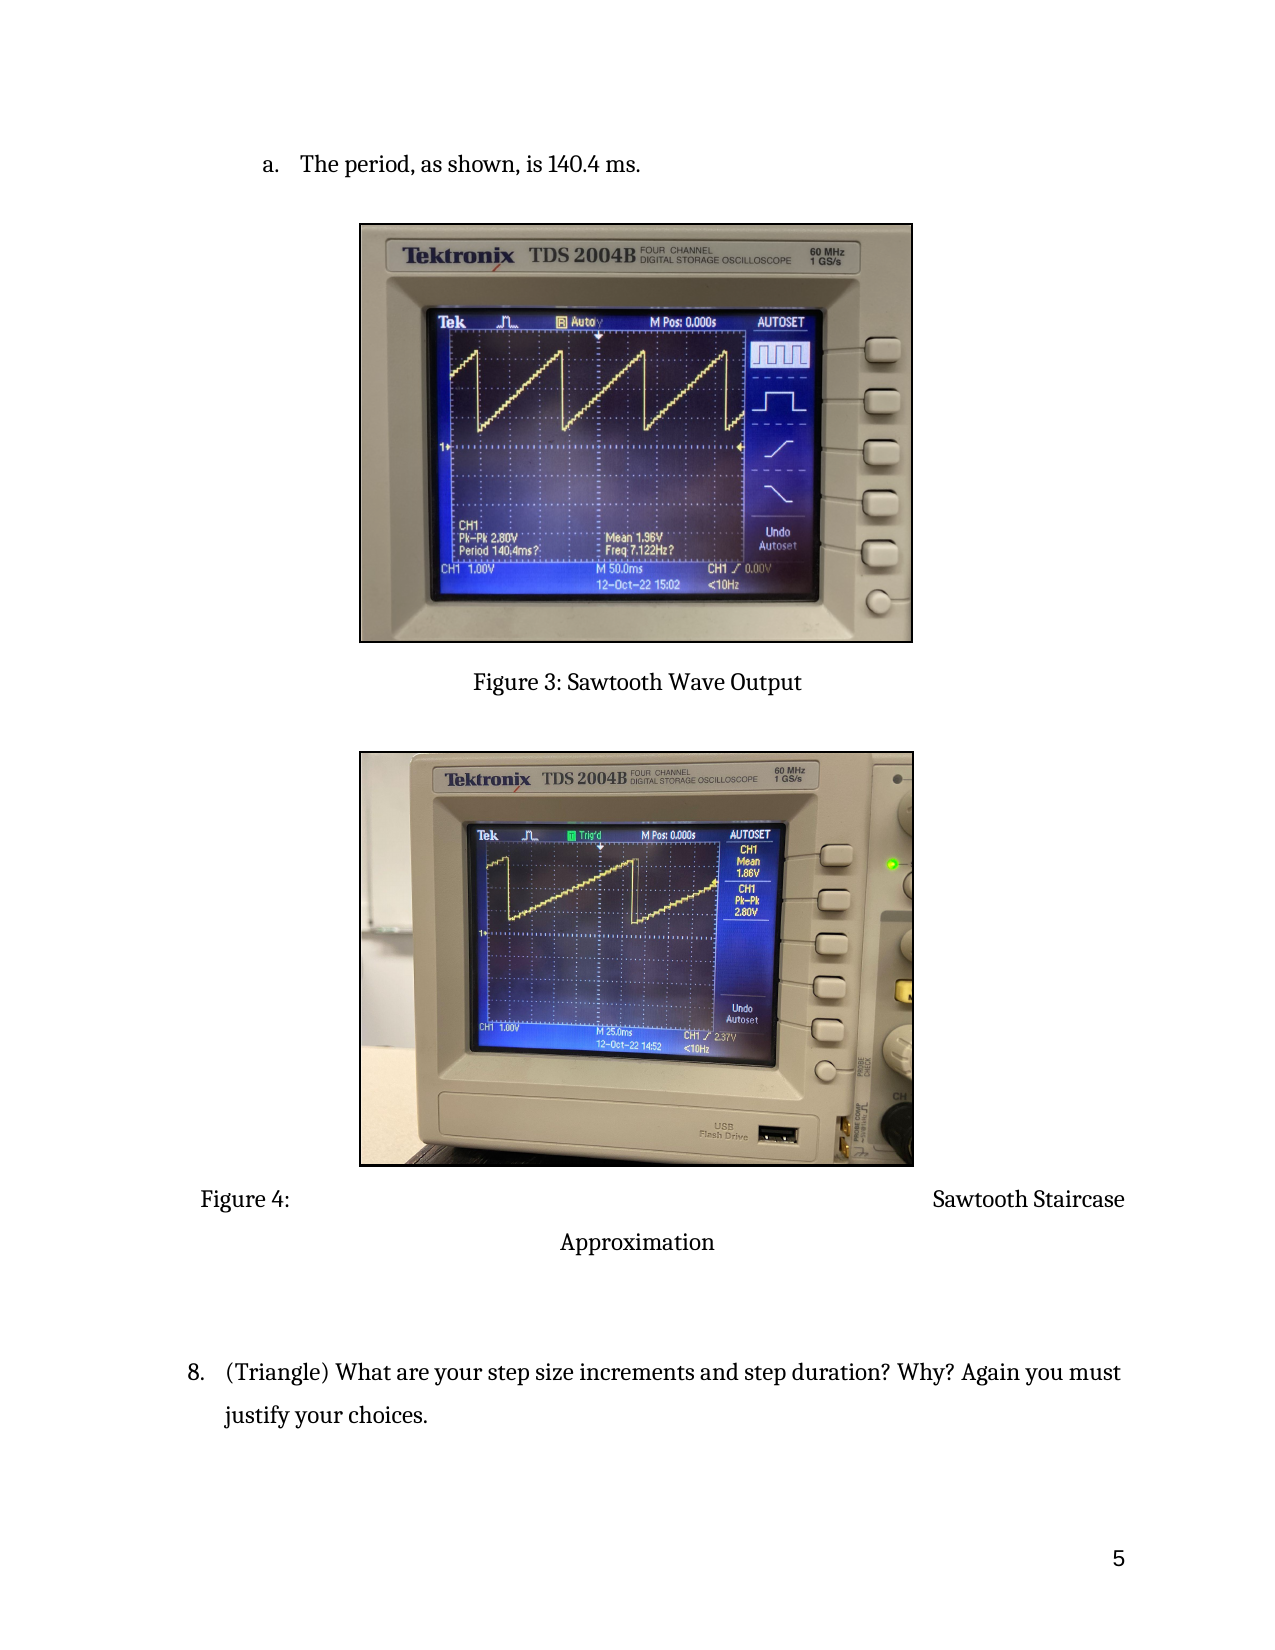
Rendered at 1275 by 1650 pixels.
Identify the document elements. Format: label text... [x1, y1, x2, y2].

list The period, as shown, is 140.4 ms. [262, 150, 1125, 179]
text Figure 3: Sawtooth Wave Output [150, 667, 1125, 696]
picture [361, 753, 912, 1164]
picture [361, 225, 911, 641]
list (Triangle) What are your step size increments and step duration? Why? Again you must justify your choices. [187, 1357, 1125, 1429]
text Figure 4: Sawtooth Staircase Approximation [150, 1185, 1125, 1257]
